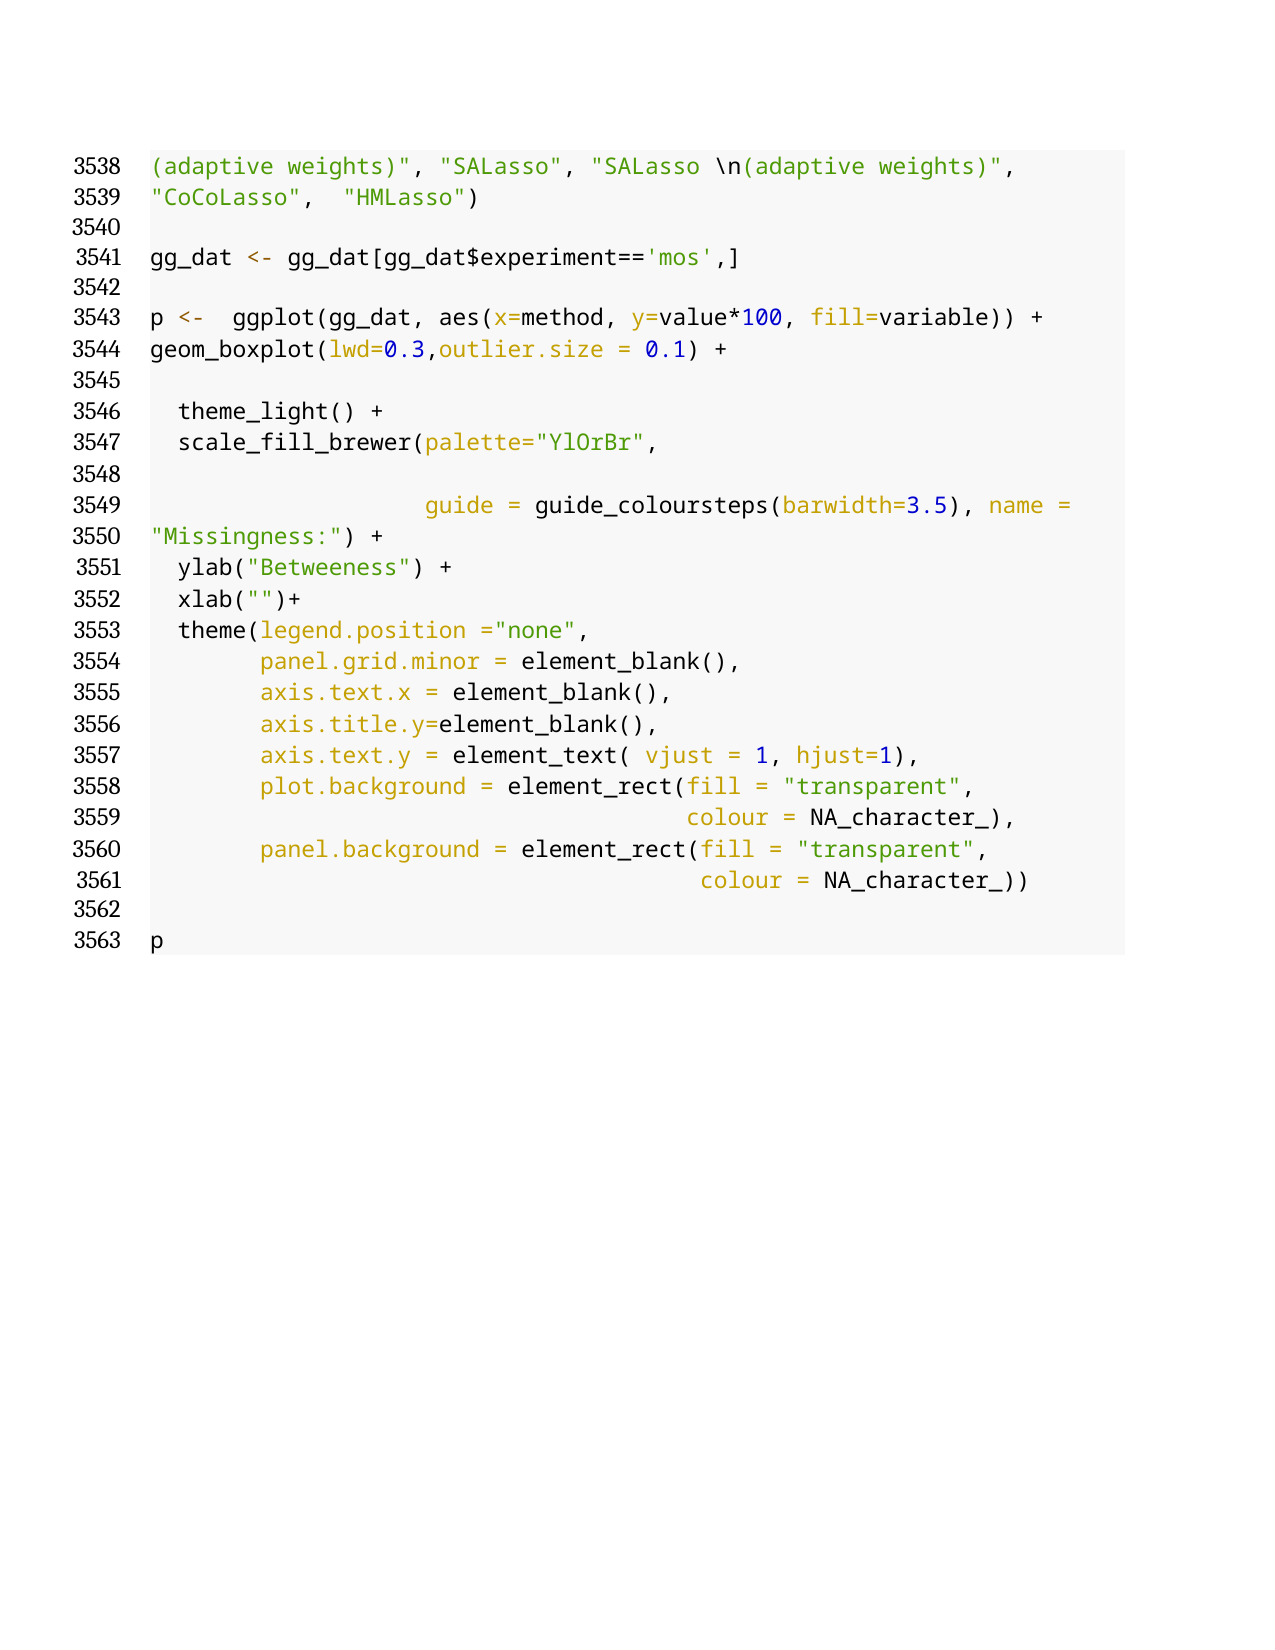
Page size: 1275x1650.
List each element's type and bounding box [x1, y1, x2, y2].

text [150, 150, 1125, 955]
